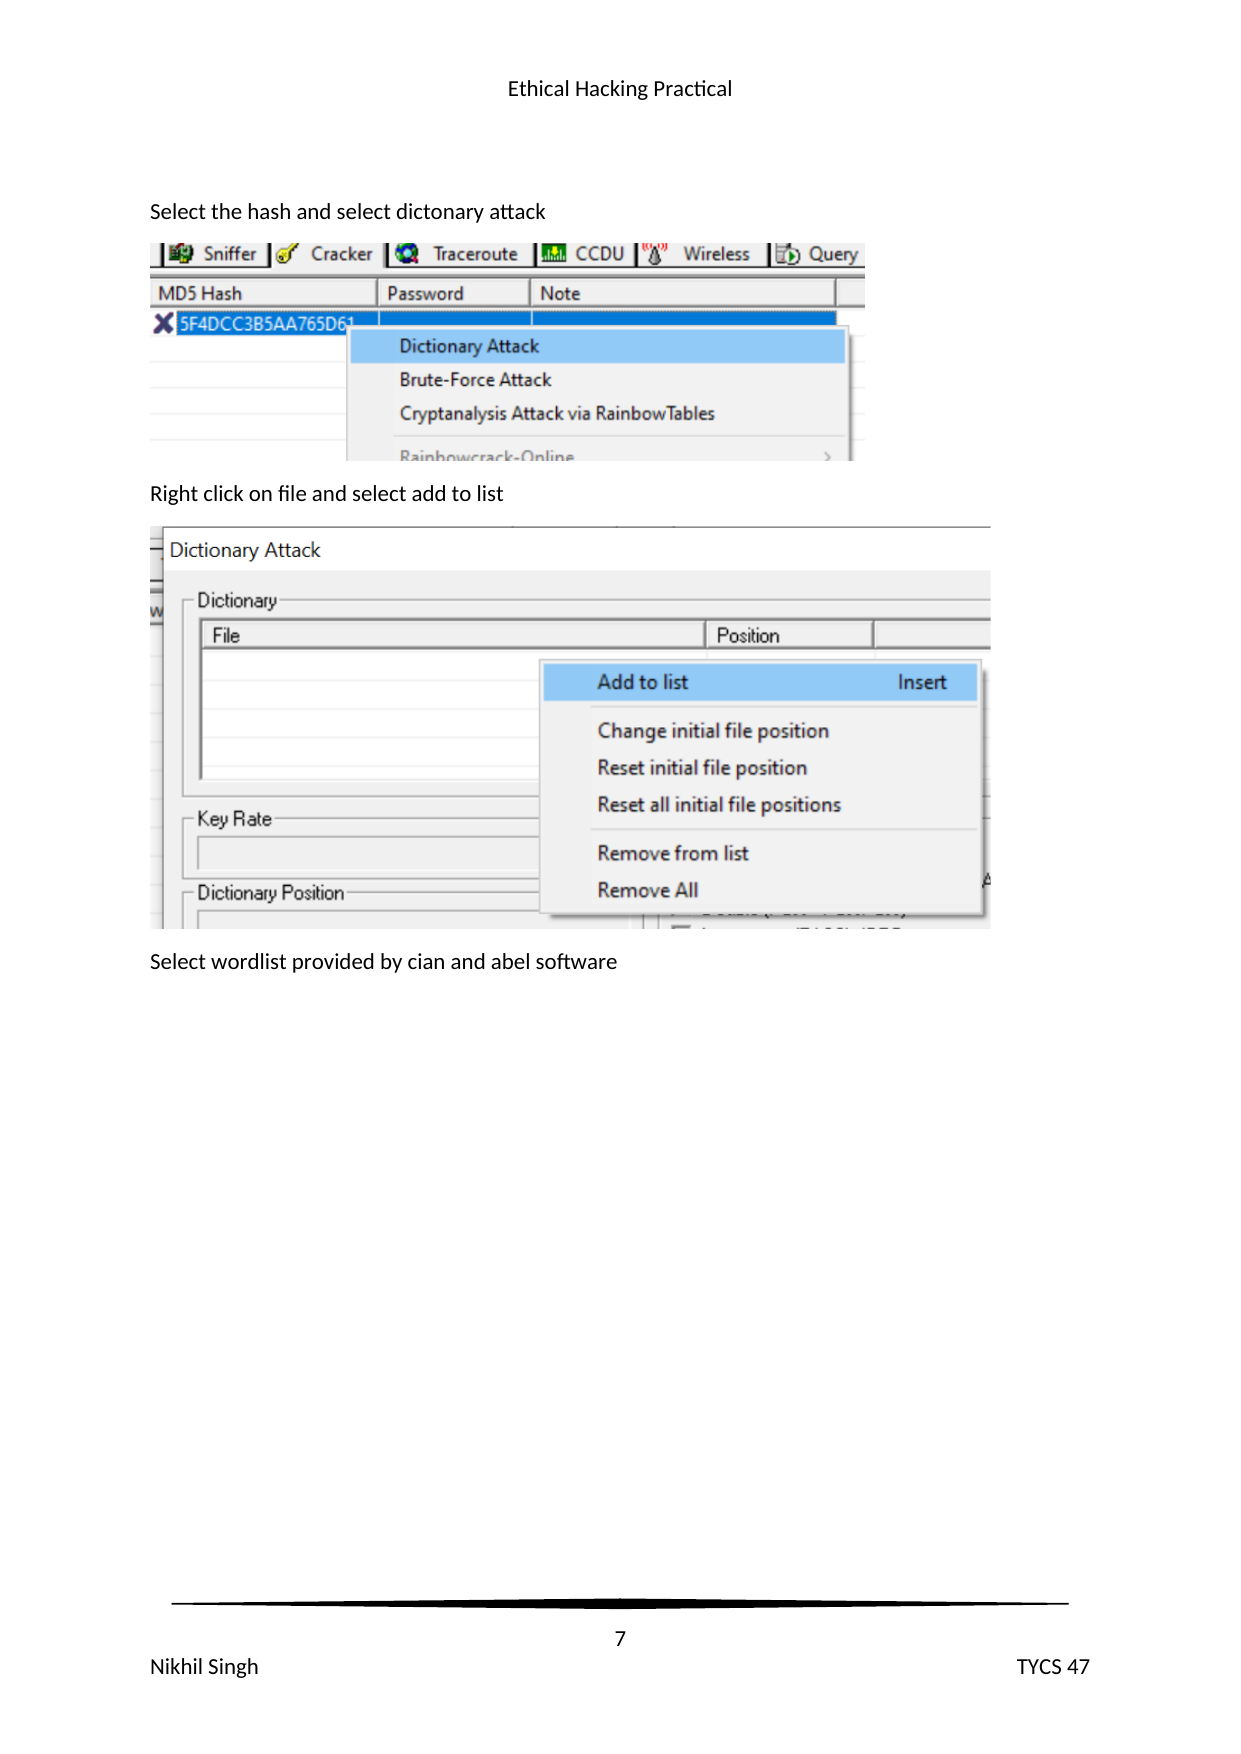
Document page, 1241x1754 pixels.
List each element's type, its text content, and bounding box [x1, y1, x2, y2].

text Select the hash and select dictonary attack [150, 197, 1090, 225]
picture [150, 526, 991, 929]
text Right click on file and select add to list [150, 479, 1090, 507]
text Select wordlist provided by cian and abel software [150, 947, 1090, 976]
picture [150, 243, 865, 461]
